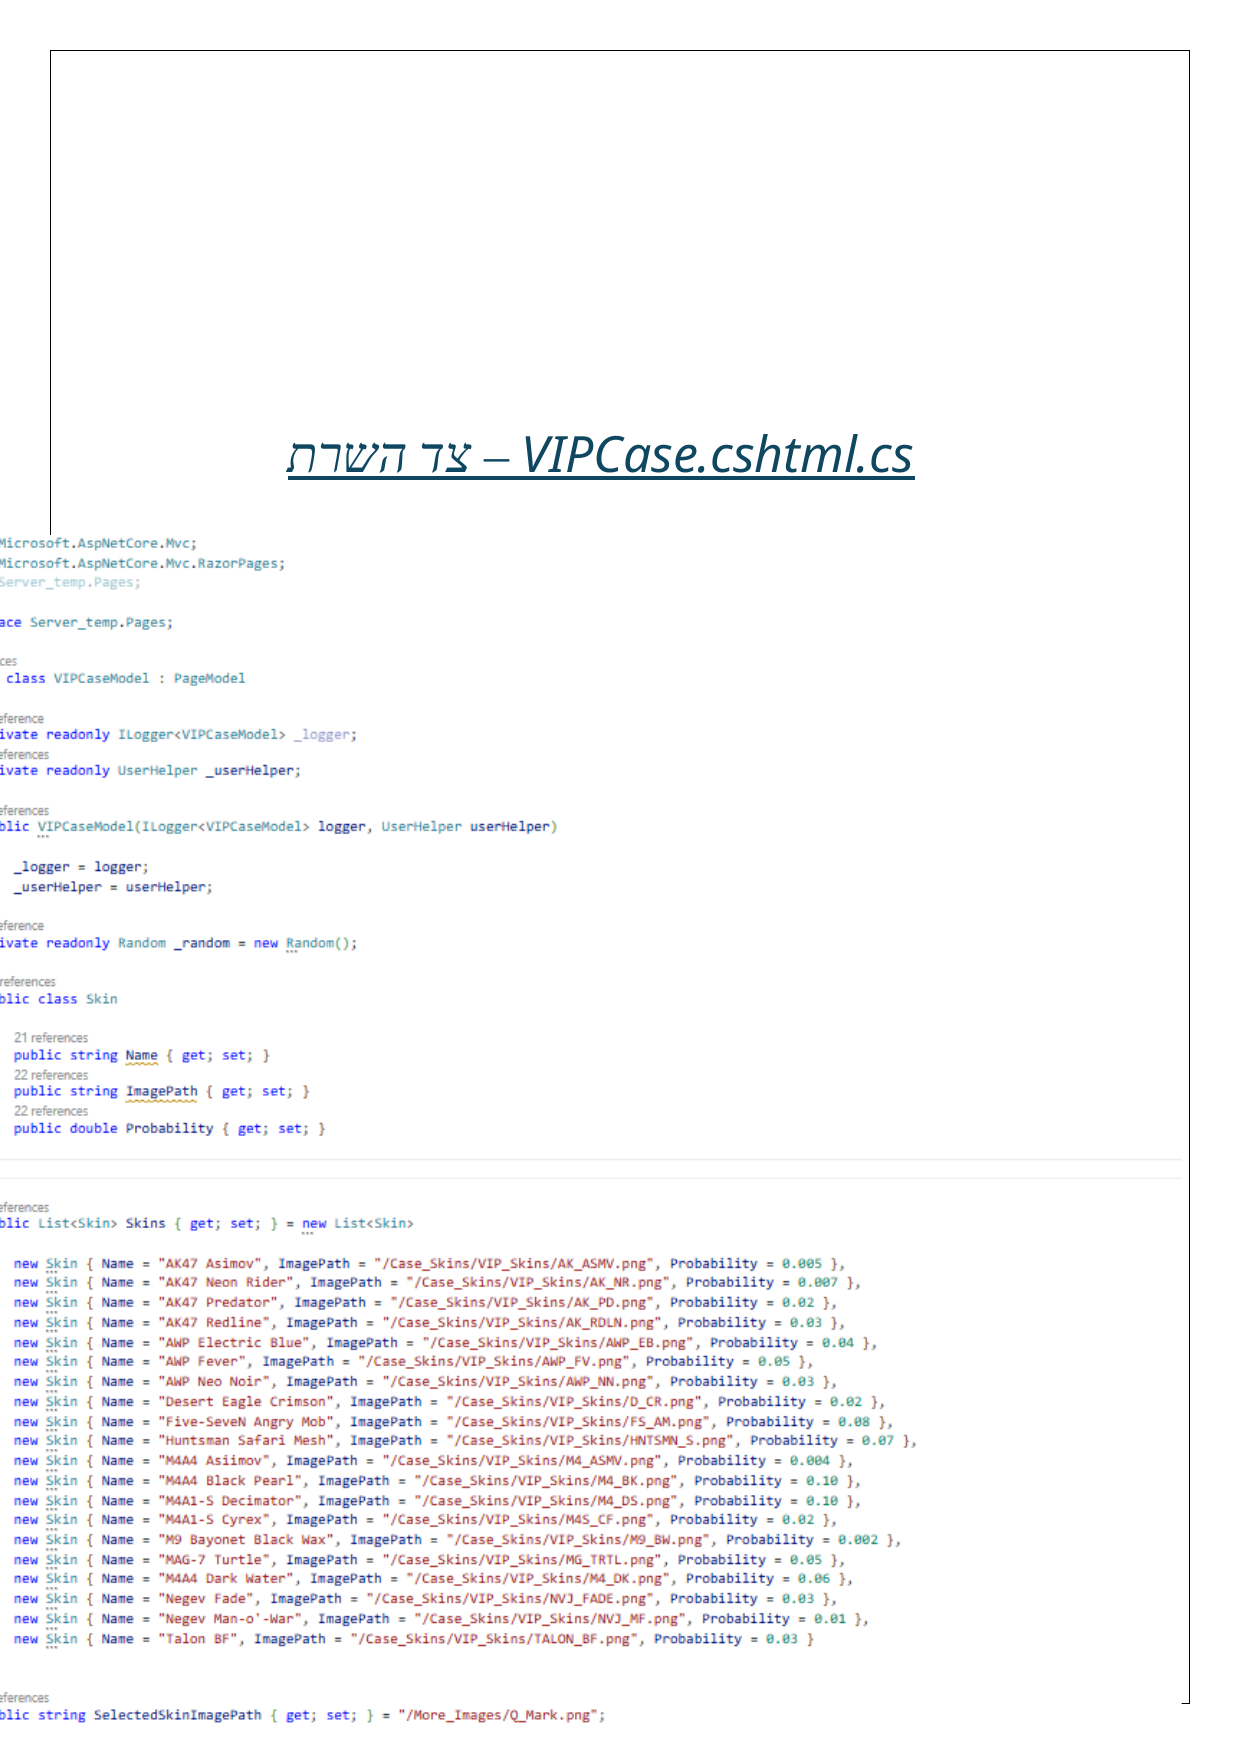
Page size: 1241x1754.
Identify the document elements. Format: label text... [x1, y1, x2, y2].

text VIPCase.cshtml.cs – צד השרת [187, 419, 1015, 487]
picture [0, 535, 1182, 1754]
